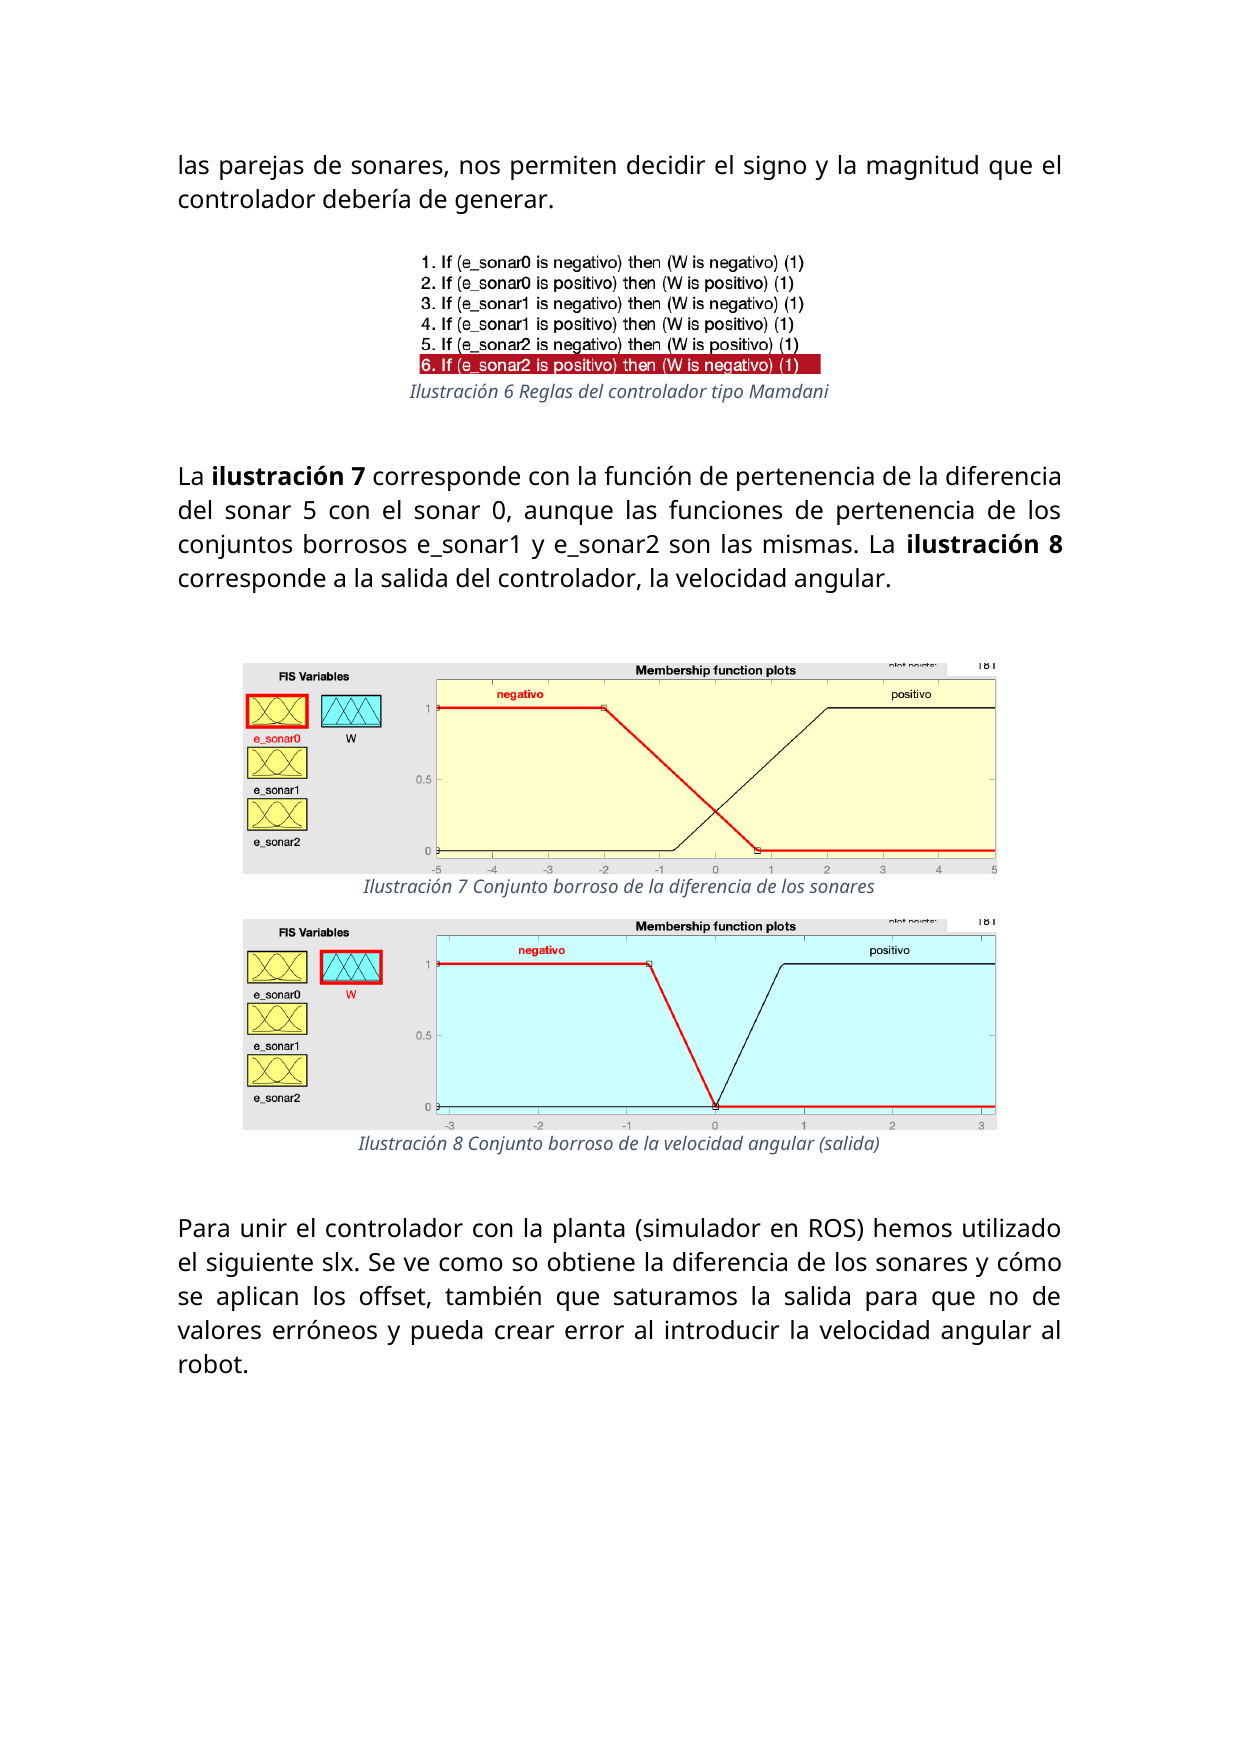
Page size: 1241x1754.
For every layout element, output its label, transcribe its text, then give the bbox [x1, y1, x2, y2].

text Ilustración 8 Conjunto borroso de la velocidad angular (salida) [177, 1130, 1063, 1156]
text Ilustración 6 Reglas del controlador tipo Mamdani [177, 378, 1063, 404]
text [177, 148, 1063, 216]
picture [242, 919, 998, 1130]
text Para unir el controlador con la planta (simulador en ROS) hemos utilizado el siguiente slx. Se ve como so obtiene la diferencia de los sonares y cómo se aplican los offset, también que saturamos la salida para que no de valores erróneos y pueda crear error al introducir la velocidad angular al robot. [177, 1210, 1063, 1381]
picture [242, 663, 998, 874]
text Ilustración 7 Conjunto borroso de la diferencia de los sonares [177, 873, 1063, 899]
text La ilustración 7 corresponde con la función de pertenencia de la diferencia del sonar 5 con el sonar 0, aunque las funciones de pertenencia de los conjuntos borrosos e_sonar1 y e_sonar2 son las mismas. La ilustración 8 corresponde a la salida del controlador, la velocidad angular. [177, 459, 1063, 595]
picture [419, 249, 821, 379]
